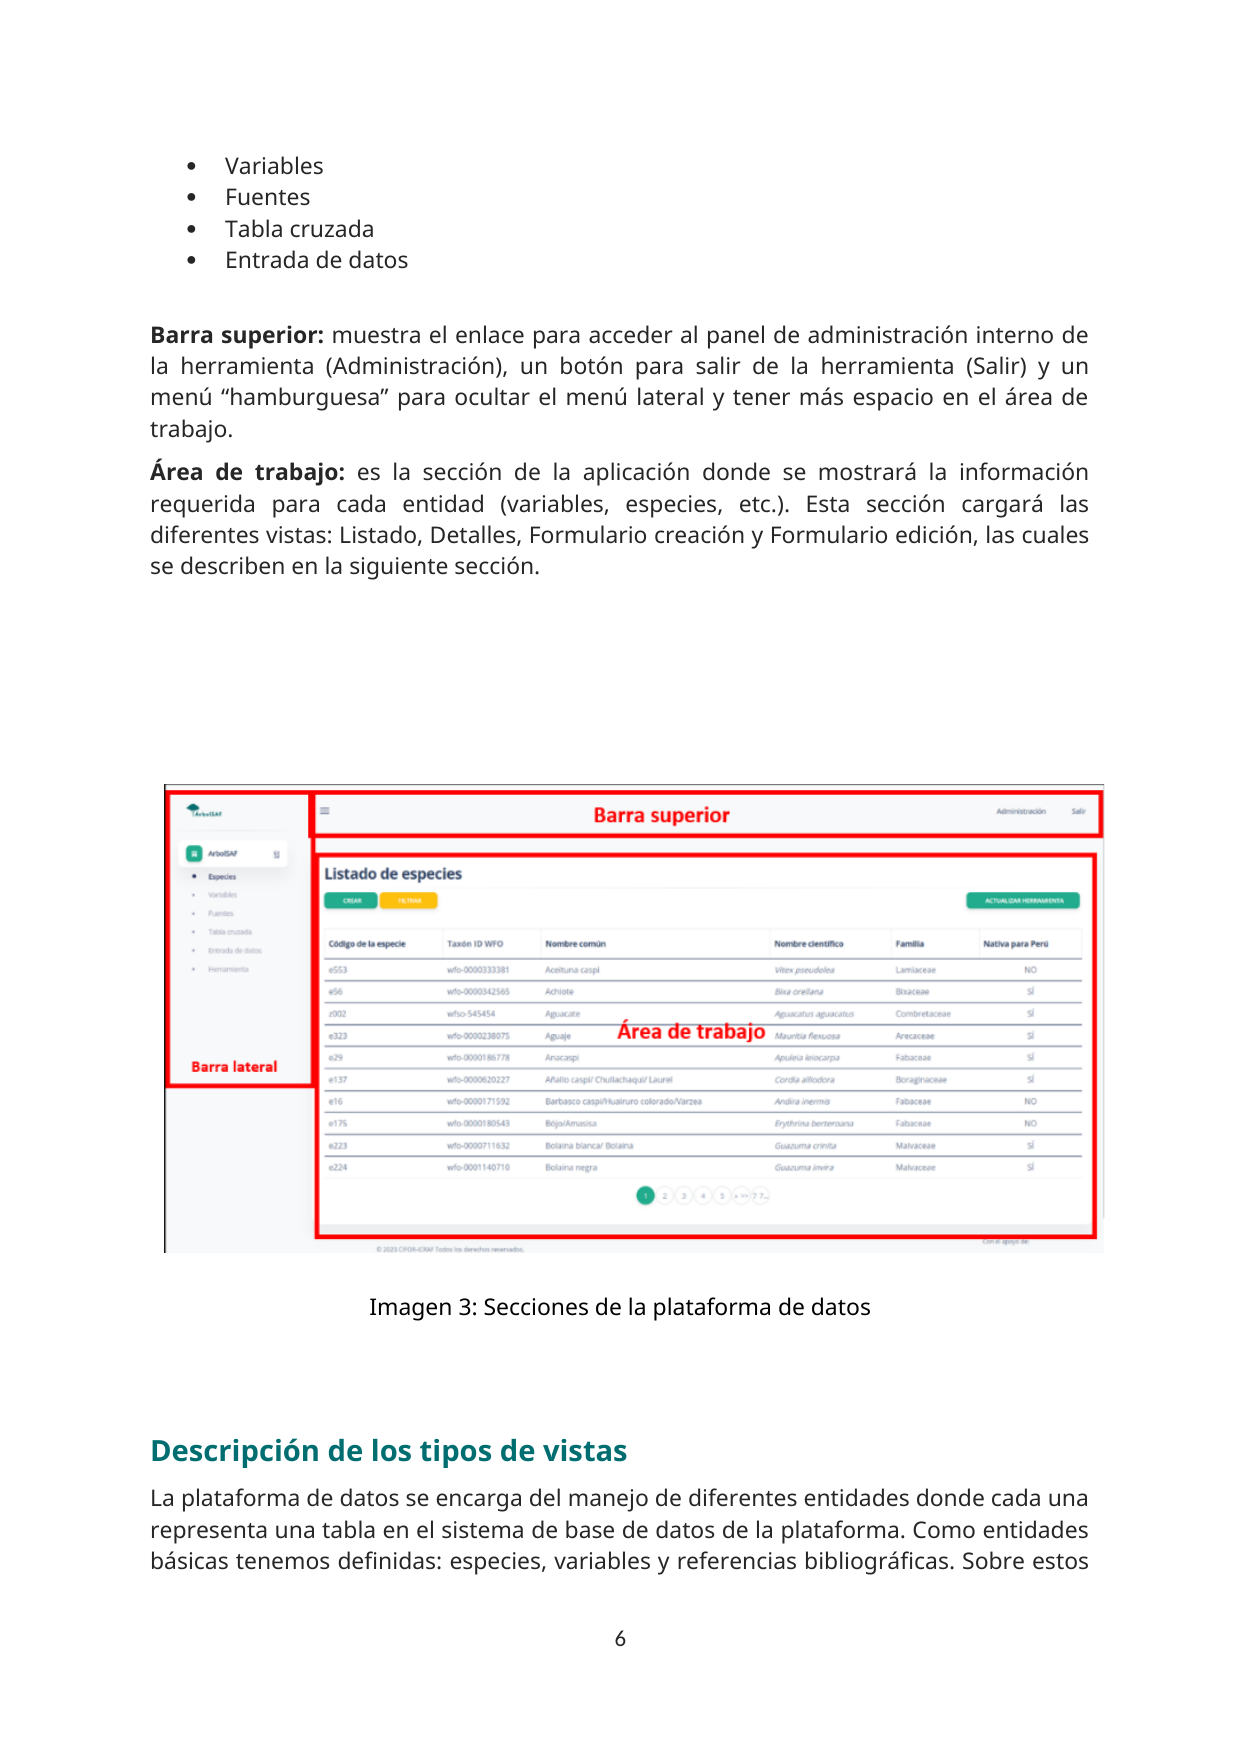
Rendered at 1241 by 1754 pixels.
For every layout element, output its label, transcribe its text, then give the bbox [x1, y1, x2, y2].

text Área de trabajo: es la sección de la aplicación donde se mostrará la información requerida para cada entidad (variables, especies, etc.). Esta sección cargará las diferentes vistas: Listado, Detalles, Formulario creación y Formulario edición, las cuales se describen en la siguiente sección. [150, 456, 1090, 581]
list Variables [187, 150, 1090, 181]
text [150, 1482, 1090, 1576]
text Imagen 3: Secciones de la plataforma de datos [150, 1291, 1090, 1322]
text Barra superior: muestra el enlace para acceder al panel de administración interno de la herramienta (Administración), un botón para salir de la herramienta (Salir) y un menú “hamburguesa” para ocultar el menú lateral y tener más espacio en el área de trabajo. [150, 319, 1090, 444]
list Fuentes [187, 181, 1090, 212]
list Tabla cruzada [187, 212, 1090, 244]
subtitle Descripción de los tipos de vistas [150, 1430, 1090, 1470]
picture [164, 784, 1105, 1253]
list Entrada de datos [187, 244, 1090, 275]
